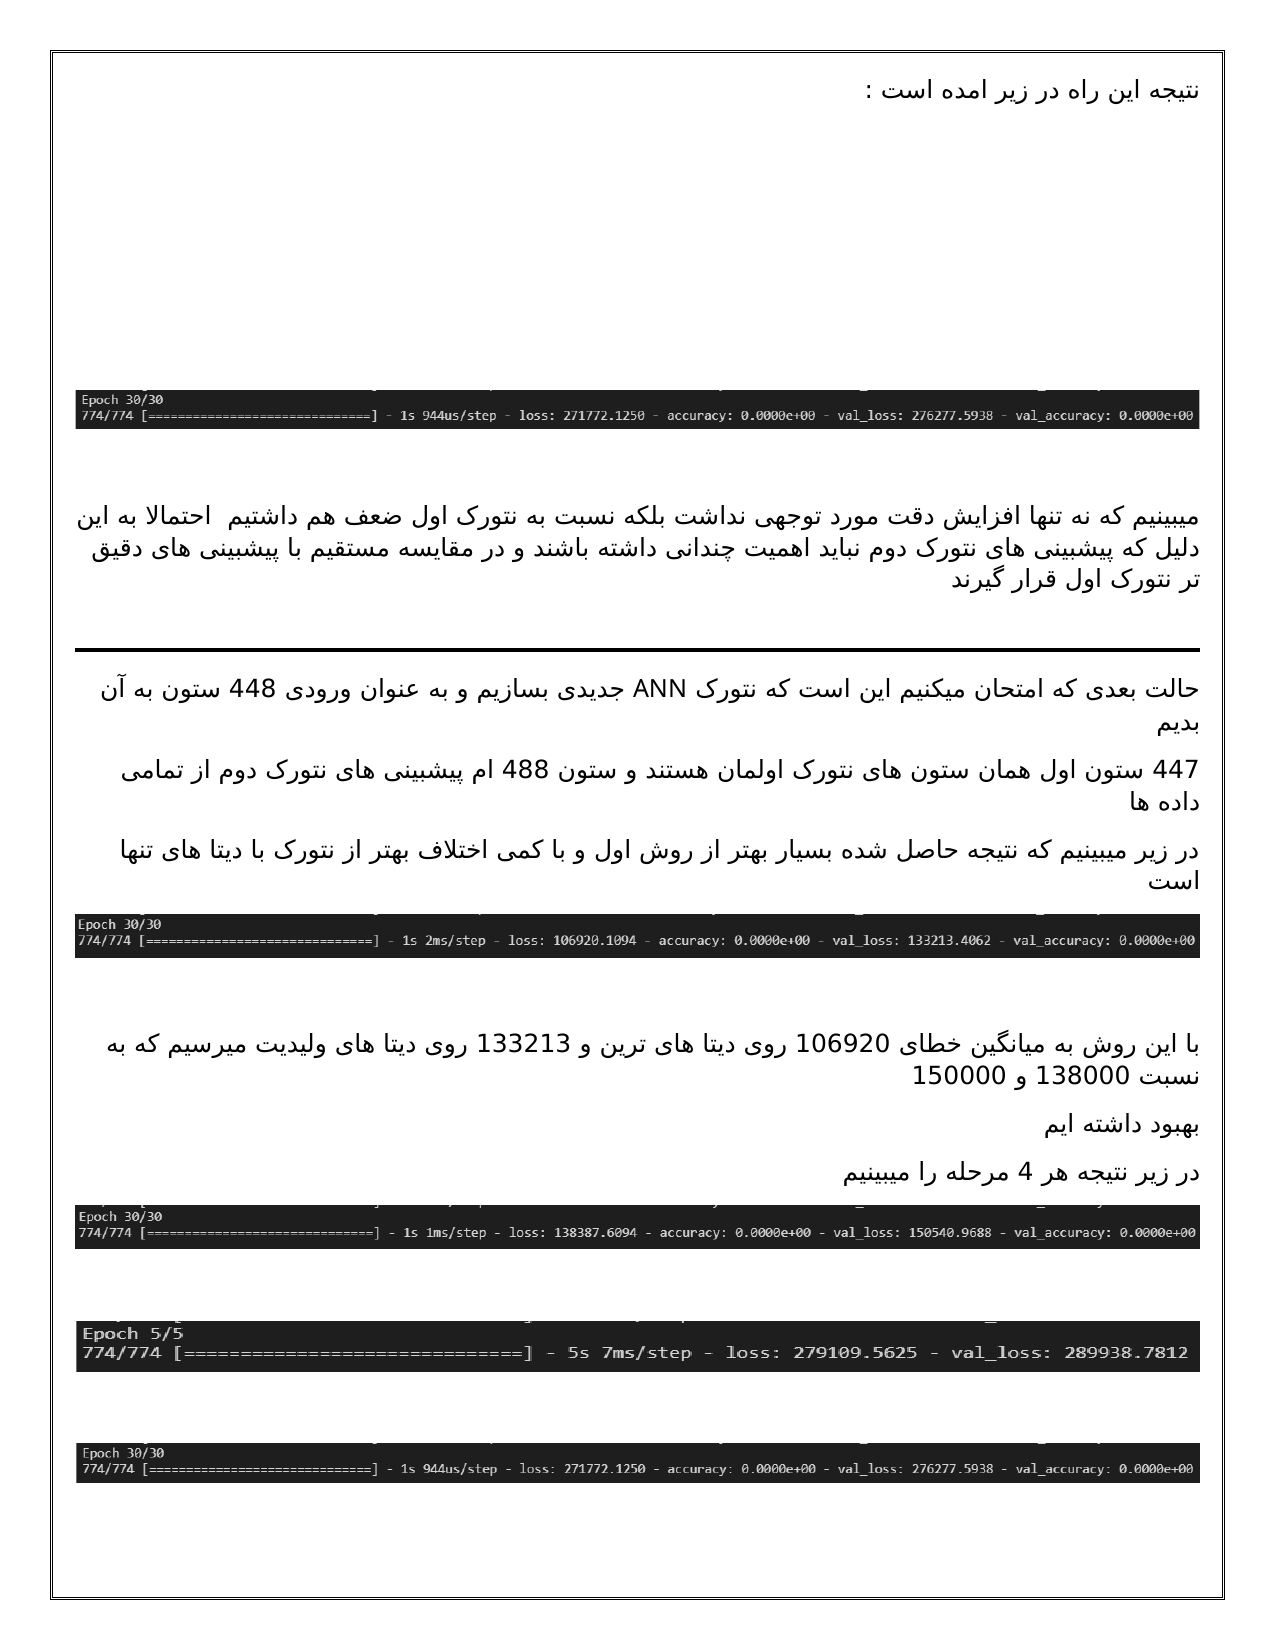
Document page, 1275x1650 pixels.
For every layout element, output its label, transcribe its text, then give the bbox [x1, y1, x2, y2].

text حالت بعدی که امتحان میکنیم این است که نتورک ANN جدیدی بسازیم و به عنوان ورودی 448 ستون به آن بدیم [75, 671, 1200, 737]
picture [75, 390, 1200, 429]
text با این روش به میانگین خطای 106920 روی دیتا های ترین و 133213 روی دیتا های ولیدیت میرسیم که به نسبت 138000 و 150000 [75, 1029, 1200, 1090]
text نتیجه این راه در زیر امده است : [75, 75, 1200, 104]
text 447 ستون اول همان ستون های نتورک اولمان هستند و ستون 488 ام پیشبینی های نتورک دوم از تمامی داده ها [75, 756, 1200, 816]
text در زیر میبینیم که نتیجه حاصل شده بسیار بهتر از روش اول و با کمی اختلاف بهتر از نتورک با دیتا های تنها است [75, 835, 1200, 896]
text بهبود داشته ایم [75, 1109, 1200, 1138]
text میبینیم که نه تنها افزایش دقت مورد توجهی نداشت بلکه نسبت به نتورک اول ضعف هم داشتیم احتمالا به این دلیل که پیشبینی های نتورک دوم نباید اهمیت چندانی داشته باشند و در مقایسه مستقیم با پیشبینی های دقیق تر نتورک اول قرار گیرند [75, 501, 1200, 593]
picture [75, 914, 1200, 958]
picture [76, 1321, 1200, 1372]
picture [76, 1443, 1200, 1483]
text در زیر نتیجه هر 4 مرحله را میبینیم [75, 1157, 1200, 1186]
picture [75, 1205, 1200, 1249]
